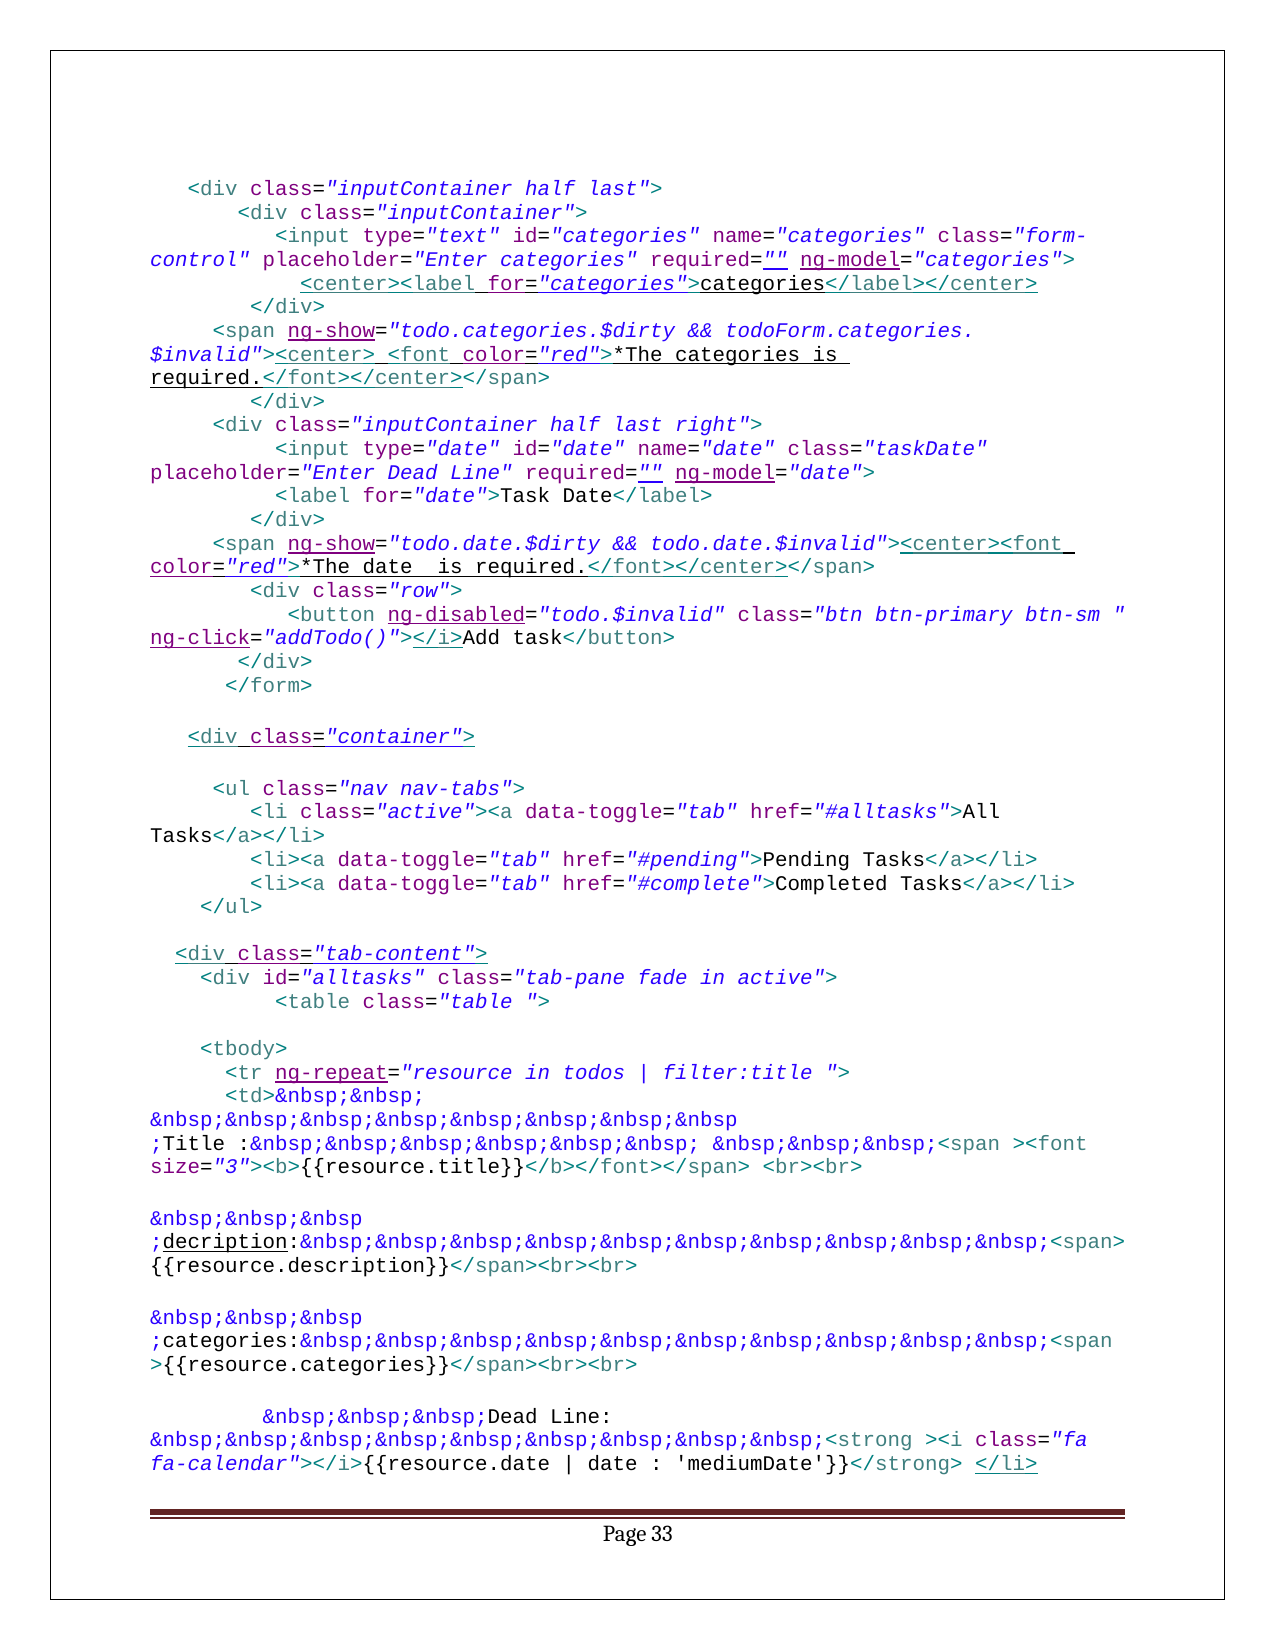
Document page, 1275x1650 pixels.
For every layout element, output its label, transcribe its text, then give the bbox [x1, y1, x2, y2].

text <div class="inputContainer half last right"> [150, 414, 1125, 438]
text <div id="alltasks" class="tab-pane fade in active"> [150, 967, 1125, 991]
text </div> [150, 509, 1125, 533]
text </div> [150, 651, 1125, 674]
text <li><a data-toggle="tab" href="#pending">Pending Tasks</a></li> [150, 849, 1125, 872]
text </ul> [150, 896, 1125, 920]
text </form> [150, 674, 1125, 698]
text <span ng-show="todo.date.$dirty && todo.date.$invalid"><center><font color="red">*The date is required.</font></center></span> [150, 533, 1125, 580]
text </div> [150, 391, 1125, 414]
text <input type="date" id="date" name="date" class="taskDate" placeholder="Enter Dead Line" required="" ng-model="date"> [150, 438, 1125, 485]
text <label for="date">Task Date</label> [150, 485, 1125, 509]
text <tr ng-repeat="resource in todos | filter:title "> [150, 1062, 1125, 1085]
text <tbody> [150, 1038, 1125, 1062]
text &nbsp;&nbsp;&nbsp;categories:&nbsp;&nbsp;&nbsp;&nbsp;&nbsp;&nbsp;&nbsp;&nbsp;&nbsp;&nbsp;<span >{{resource.categories}}</span><br><br> [150, 1279, 1125, 1378]
text <button ng-disabled="todo.$invalid" class="btn btn-primary btn-sm " ng-click="addTodo()"></i>Add task</button> [150, 604, 1125, 651]
text <li><a data-toggle="tab" href="#complete">Completed Tasks</a></li> [150, 872, 1125, 896]
text <td>&nbsp;&nbsp; &nbsp;&nbsp;&nbsp;&nbsp;&nbsp;&nbsp;&nbsp;&nbsp;Title :&nbsp;&nbsp;&nbsp;&nbsp;&nbsp;&nbsp; &nbsp;&nbsp;&nbsp;<span ><font size="3"><b>{{resource.title}}</b></font></span> <br><br> [150, 1085, 1125, 1180]
text </div> [150, 296, 1125, 320]
text <table class="table "> [150, 991, 1125, 1014]
text <div class="inputContainer half last"> [150, 178, 1125, 202]
text <div class="row"> [150, 580, 1125, 604]
text <center><label for="categories">categories</label></center> [150, 273, 1125, 296]
text <div class="inputContainer"> [150, 202, 1125, 225]
text &nbsp;&nbsp;&nbsp;Dead Line: &nbsp;&nbsp;&nbsp;&nbsp;&nbsp;&nbsp;&nbsp;&nbsp;&nbsp;<strong ><i class="fa fa-calendar"></i>{{resource.date | date : 'mediumDate'}}</strong> </li> [150, 1406, 1125, 1477]
text <li class="active"><a data-toggle="tab" href="#alltasks">All Tasks</a></li> [150, 802, 1125, 849]
text &nbsp;&nbsp;&nbsp;decription:&nbsp;&nbsp;&nbsp;&nbsp;&nbsp;&nbsp;&nbsp;&nbsp;&nbsp;&nbsp;<span>{{resource.description}}</span><br><br> [150, 1180, 1125, 1279]
text <input type="text" id="categories" name="categories" class="form-control" placeholder="Enter categories" required="" ng-model="categories"> [150, 225, 1125, 273]
text <div class="tab-content"> [150, 943, 1125, 967]
text <ul class="nav nav-tabs"> [150, 778, 1125, 802]
text <div class="container"> [150, 726, 1125, 750]
text <span ng-show="todo.categories.$dirty && todoForm.categories.$invalid"><center> <font color="red">*The categories is required.</font></center></span> [150, 320, 1125, 391]
